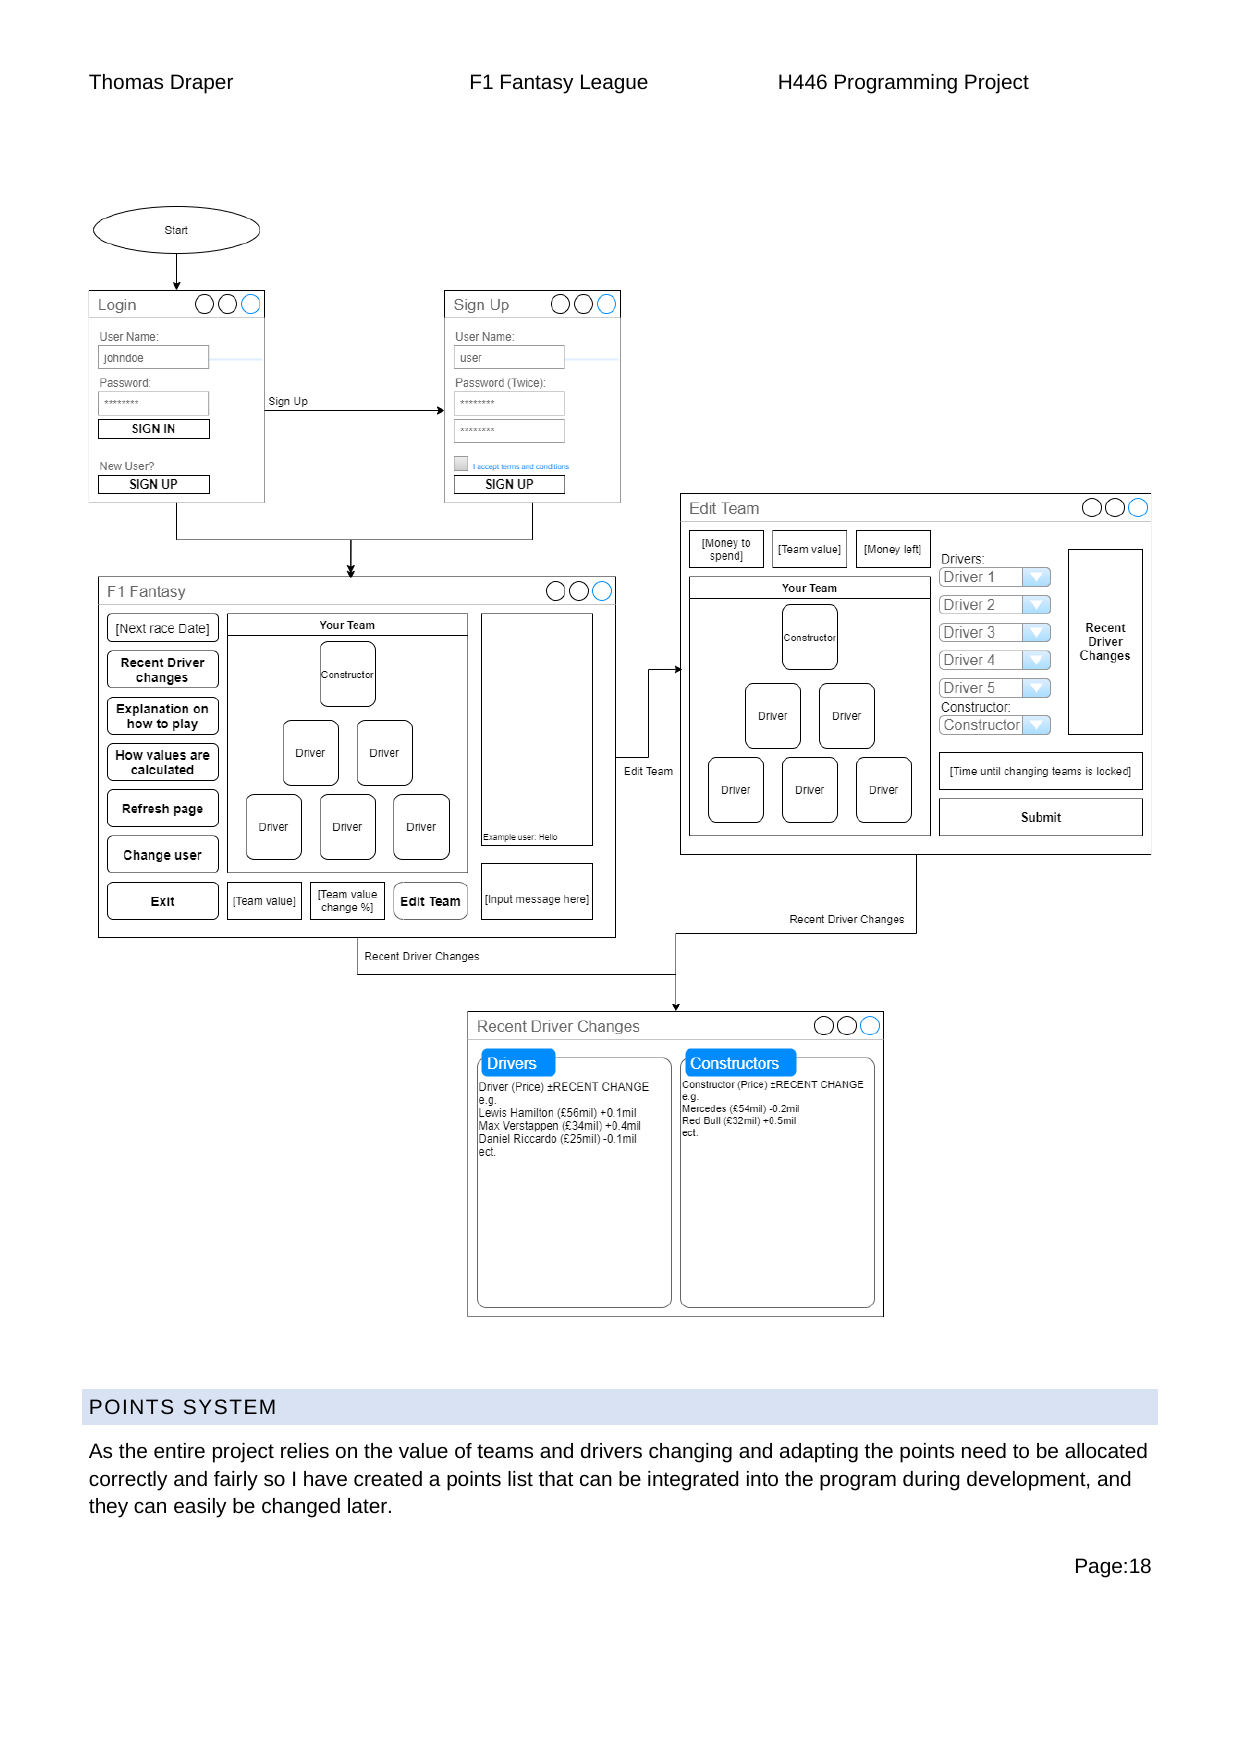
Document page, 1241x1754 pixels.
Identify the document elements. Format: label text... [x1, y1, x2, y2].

text As the entire project relies on the value of teams and drivers changing and adapting the points need to be allocated correctly and fairly so I have created a points list that can be integrated into the program during development, and they can easily be changed later. [89, 1439, 1152, 1518]
picture [88, 206, 1152, 1317]
subtitle Points System [89, 1395, 1152, 1419]
